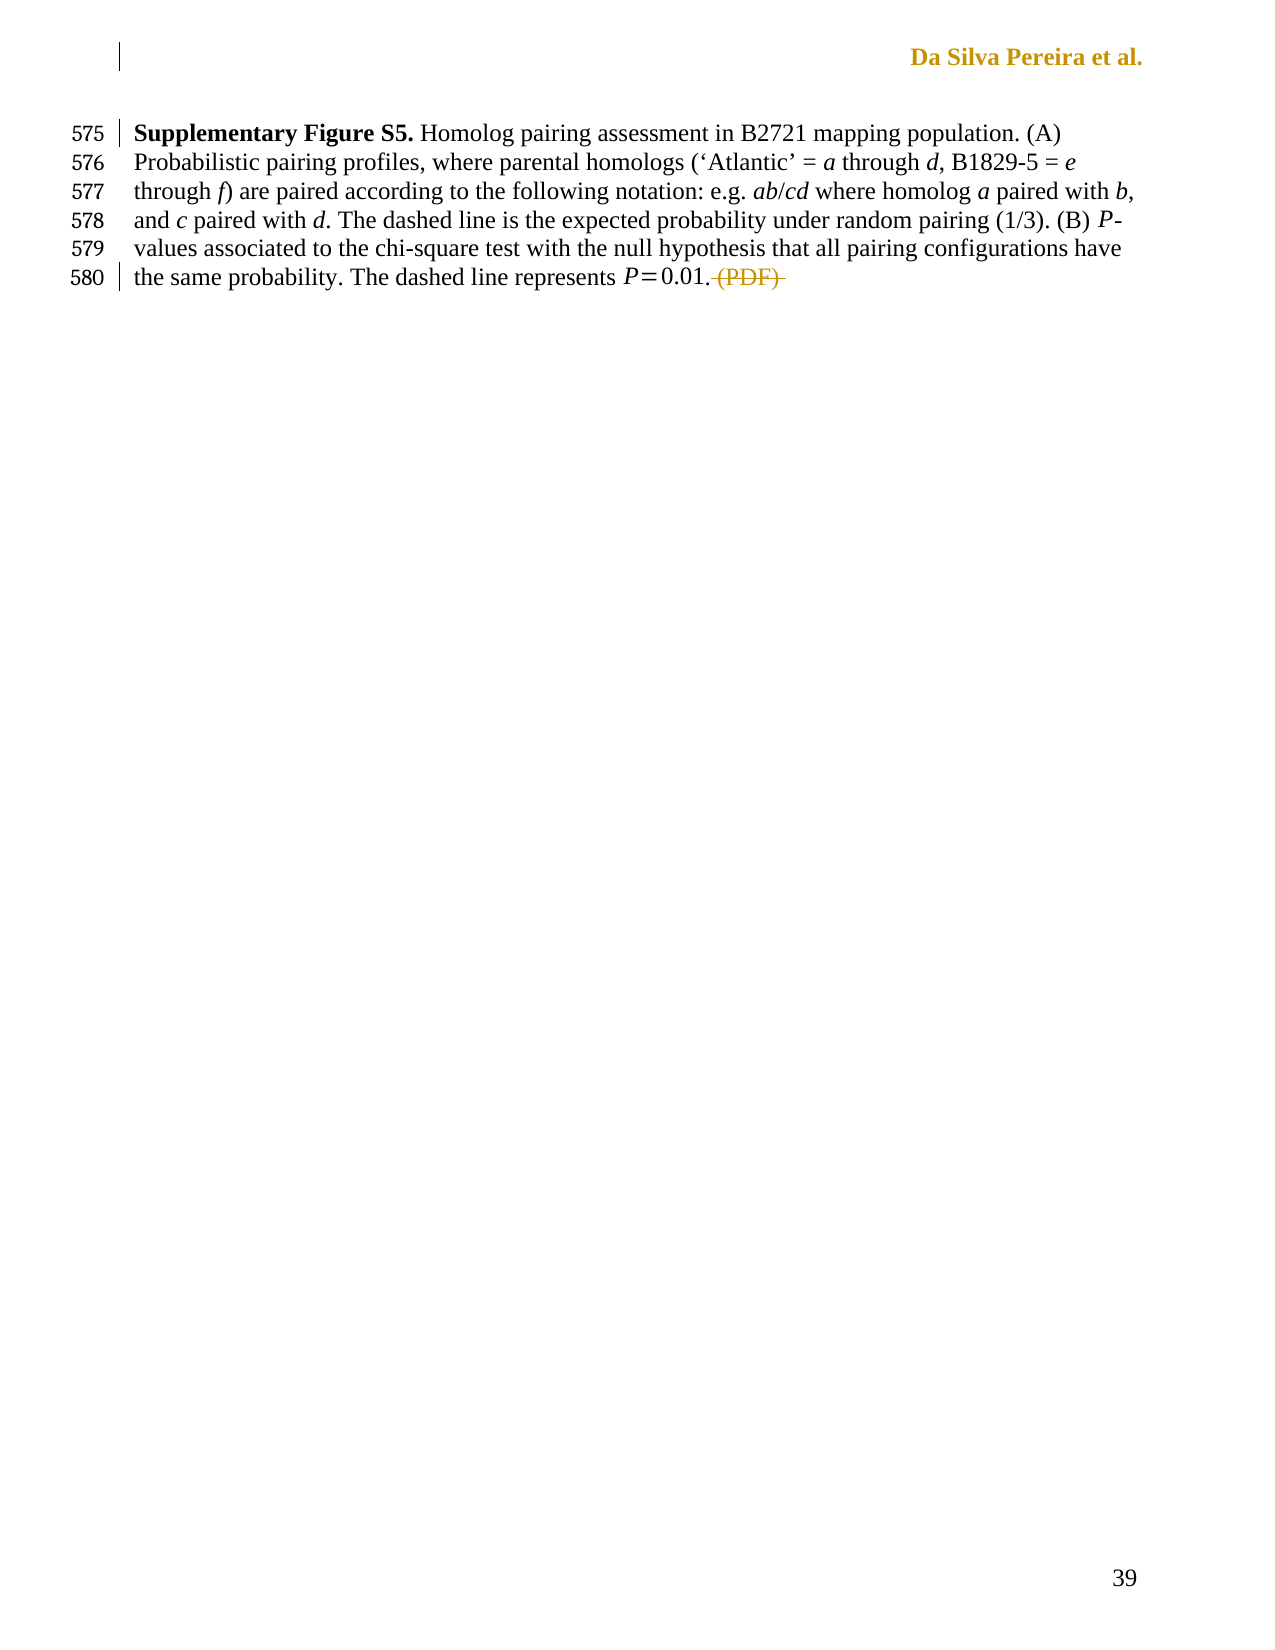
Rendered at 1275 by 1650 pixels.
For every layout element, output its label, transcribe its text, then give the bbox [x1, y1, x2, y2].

text Supplementary Figure S5. Homolog pairing assessment in B2721 mapping population. (A) Probabilistic pairing profiles, where parental homologs (‘Atlantic’ = a through d, B1829-5 = e through f) are paired according to the following notation: e.g. ab/cd where homolog a paired with b, and c paired with d. The dashed line is the expected probability under random pairing (1/3). (B) -values associated to the chi-square test with the null hypothesis that all pairing configurations have the same probability. The dashed line represents . [133, 118, 1152, 291]
